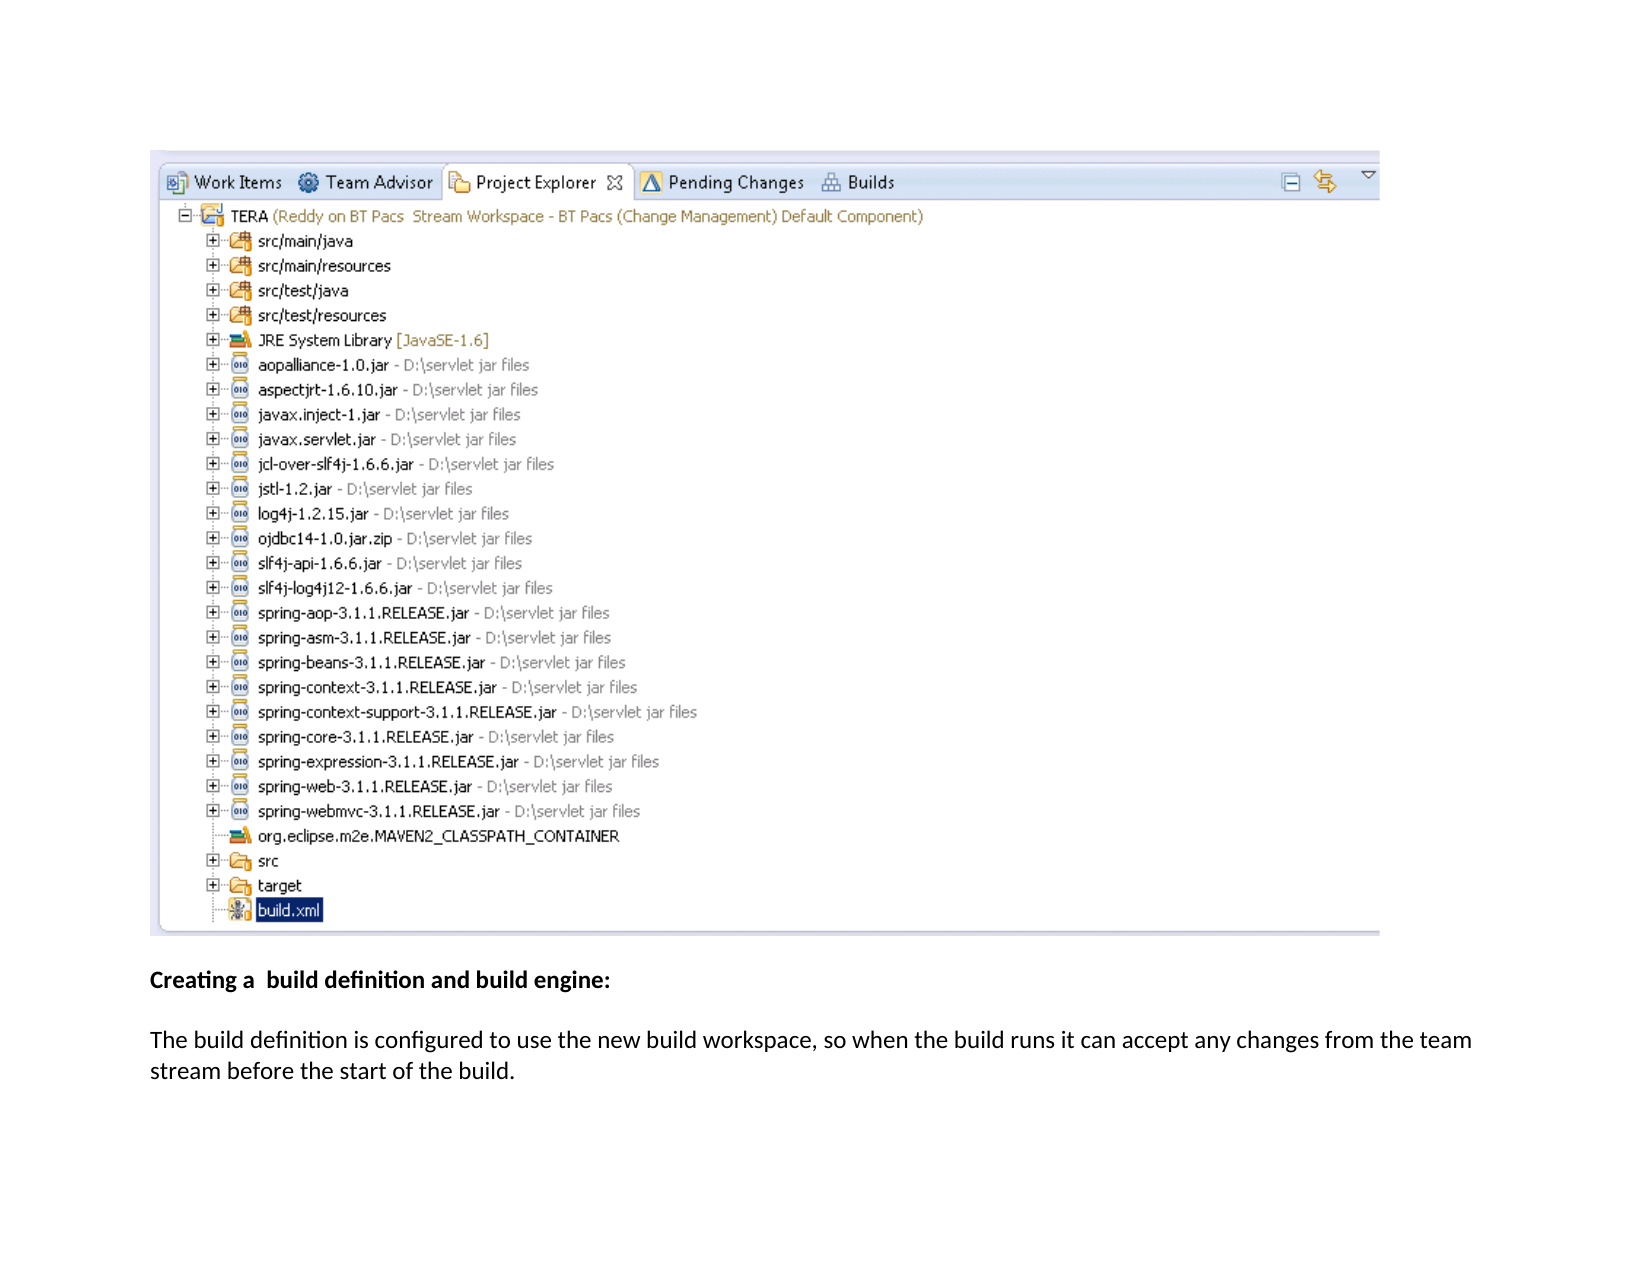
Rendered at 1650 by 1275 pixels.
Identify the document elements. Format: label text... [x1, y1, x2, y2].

text Creating a build definition and build engine: [150, 965, 1500, 995]
picture [150, 150, 1380, 936]
text The build definition is configured to use the new build workspace, so when the build runs it can accept any changes from the team stream before the start of the build. [150, 1024, 1500, 1085]
